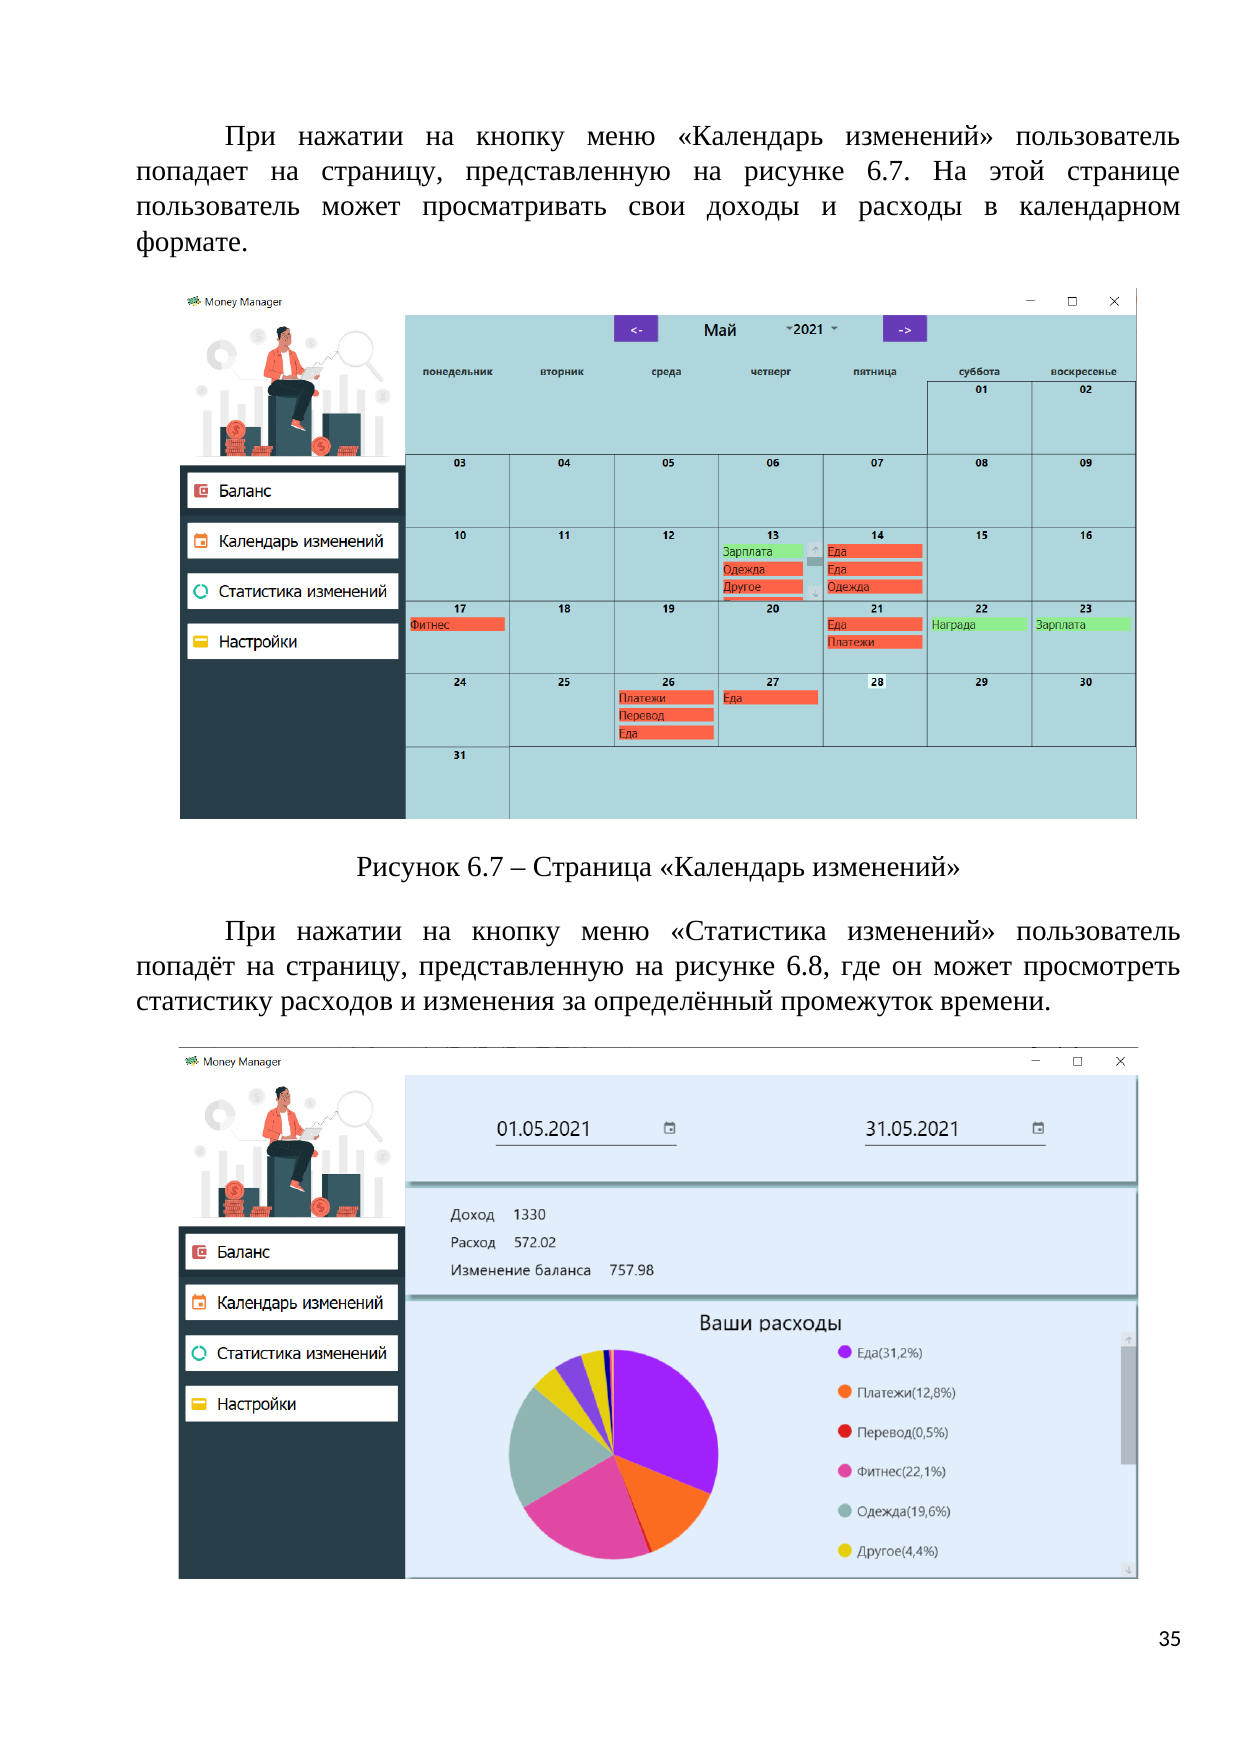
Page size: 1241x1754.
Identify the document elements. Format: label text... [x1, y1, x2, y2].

list При нажатии на кнопку меню «Статистика изменений» пользователь попадёт на страницу, представленную на рисунке 6.8, где он может просмотреть статистику расходов и изменения за определённый промежуток времени. [136, 913, 1181, 1017]
picture [180, 288, 1137, 819]
list При нажатии на кнопку меню «Календарь изменений» пользователь попадает на страницу, представленную на рисунке 6.7. На этой странице пользователь может просматривать свои доходы и расходы в календарном формате. [136, 118, 1181, 257]
picture [178, 1047, 1139, 1579]
list Рисунок 6.7 – Страница «Календарь изменений» [136, 849, 1181, 882]
